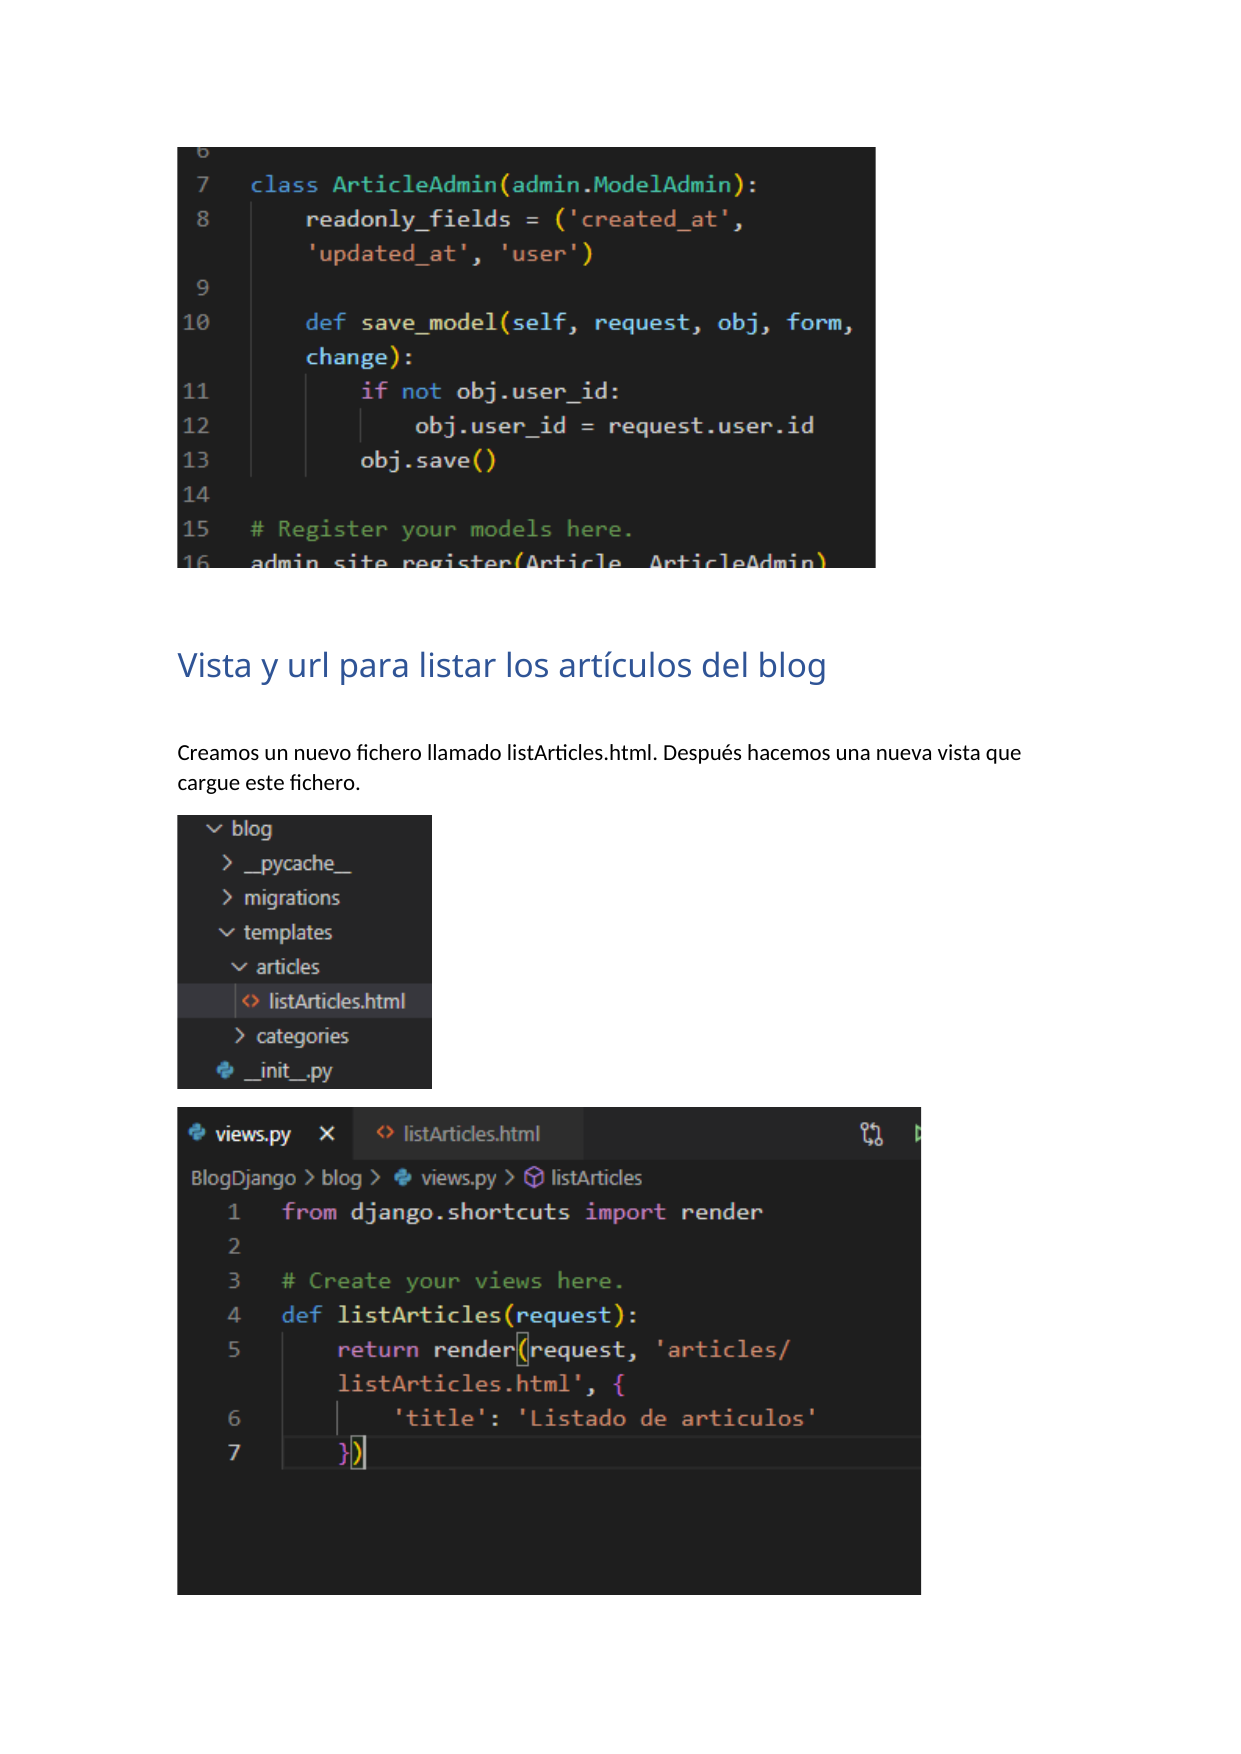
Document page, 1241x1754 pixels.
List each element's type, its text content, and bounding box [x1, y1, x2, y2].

picture [177, 815, 432, 1089]
picture [177, 1107, 922, 1595]
picture [177, 147, 876, 568]
text Creamos un nuevo fichero llamado listArticles.html. Después hacemos una nueva vista que cargue este fichero. [177, 738, 1063, 796]
subtitle Vista y url para listar los artículos del blog [177, 642, 1063, 687]
